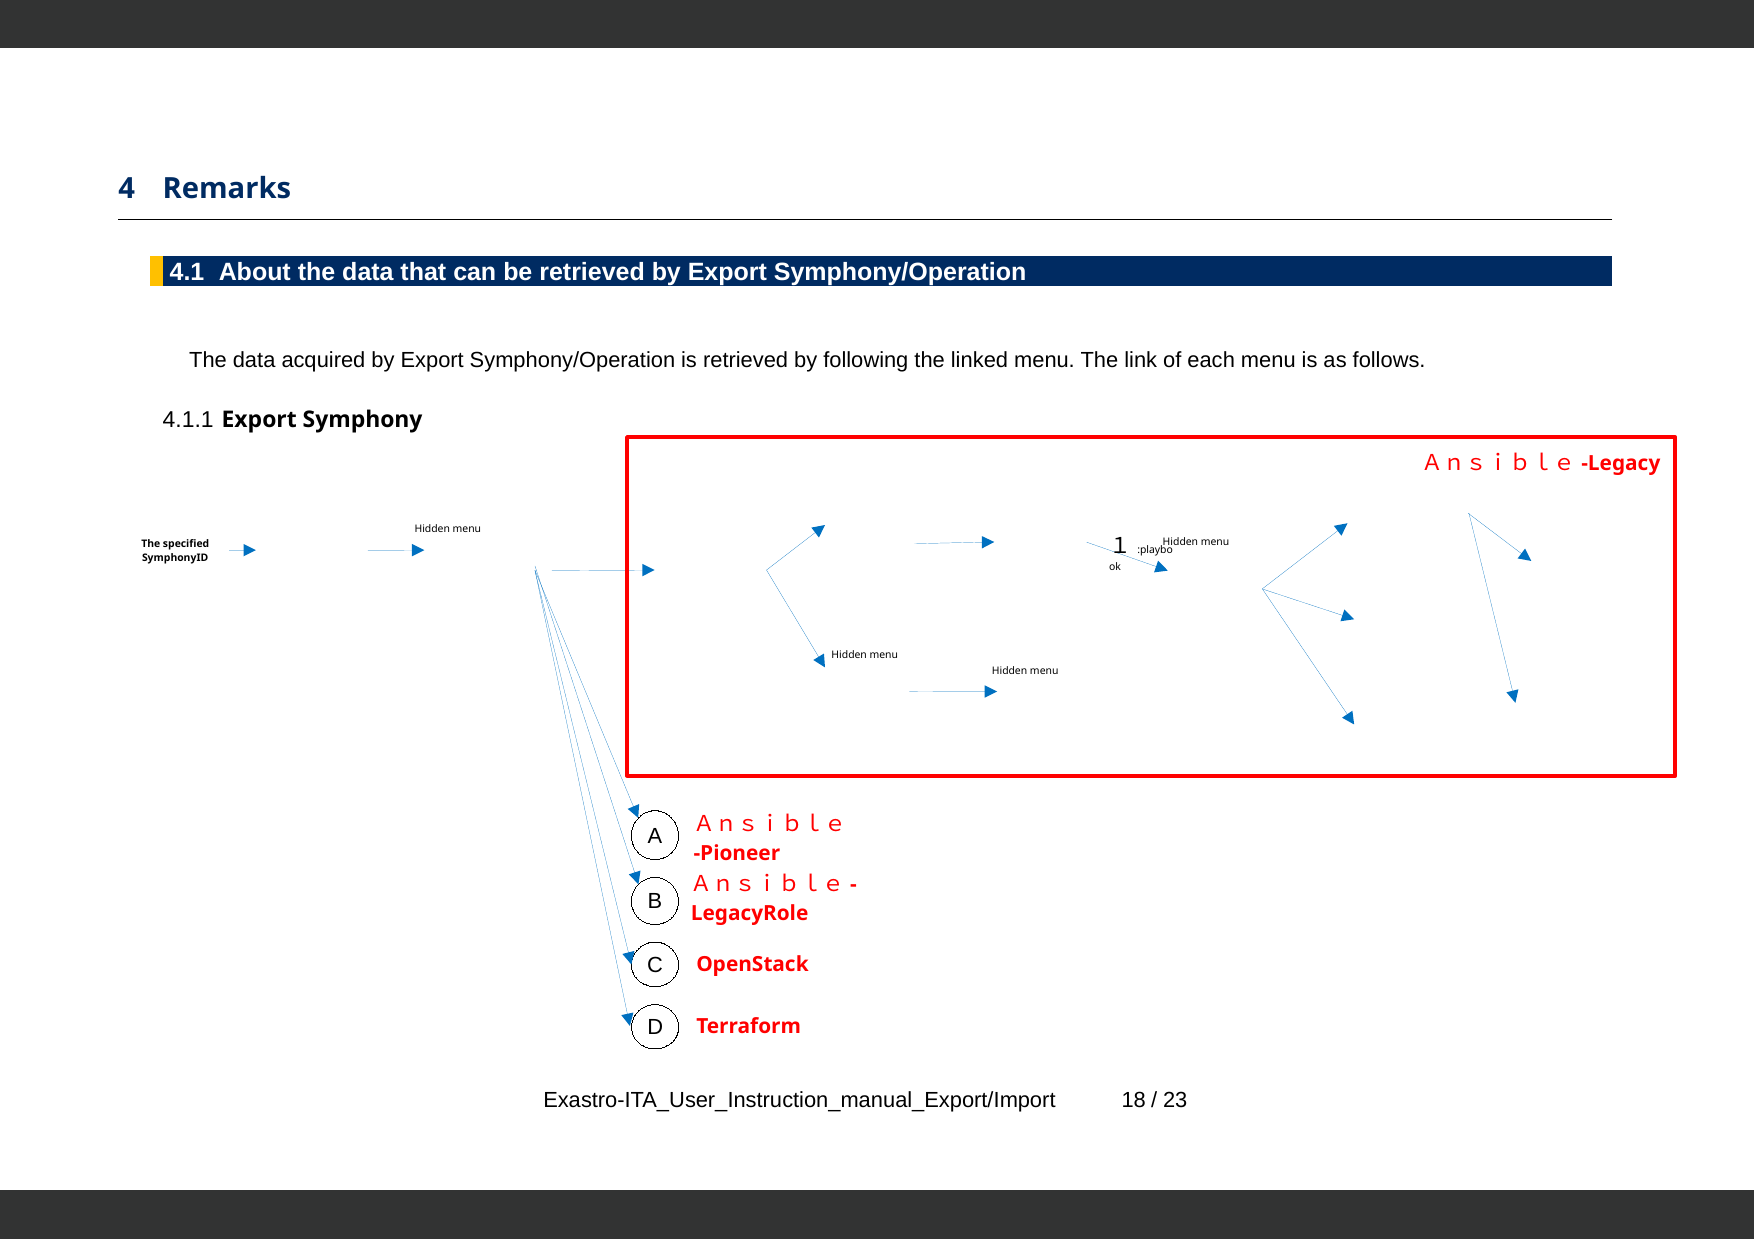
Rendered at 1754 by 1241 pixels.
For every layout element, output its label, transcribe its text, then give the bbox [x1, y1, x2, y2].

text The data acquired by Export Symphony/Operation is retrieved by following the linked menu. The link of each menu is as follows. [189, 344, 1612, 374]
subtitle Export Symphony [162, 389, 1612, 449]
subtitle Remarks [118, 158, 1612, 219]
subtitle About the data that can be retrieved by Export Symphony/Operation [163, 256, 1612, 286]
picture [0, 0, 1754, 48]
picture [0, 1190, 1754, 1239]
